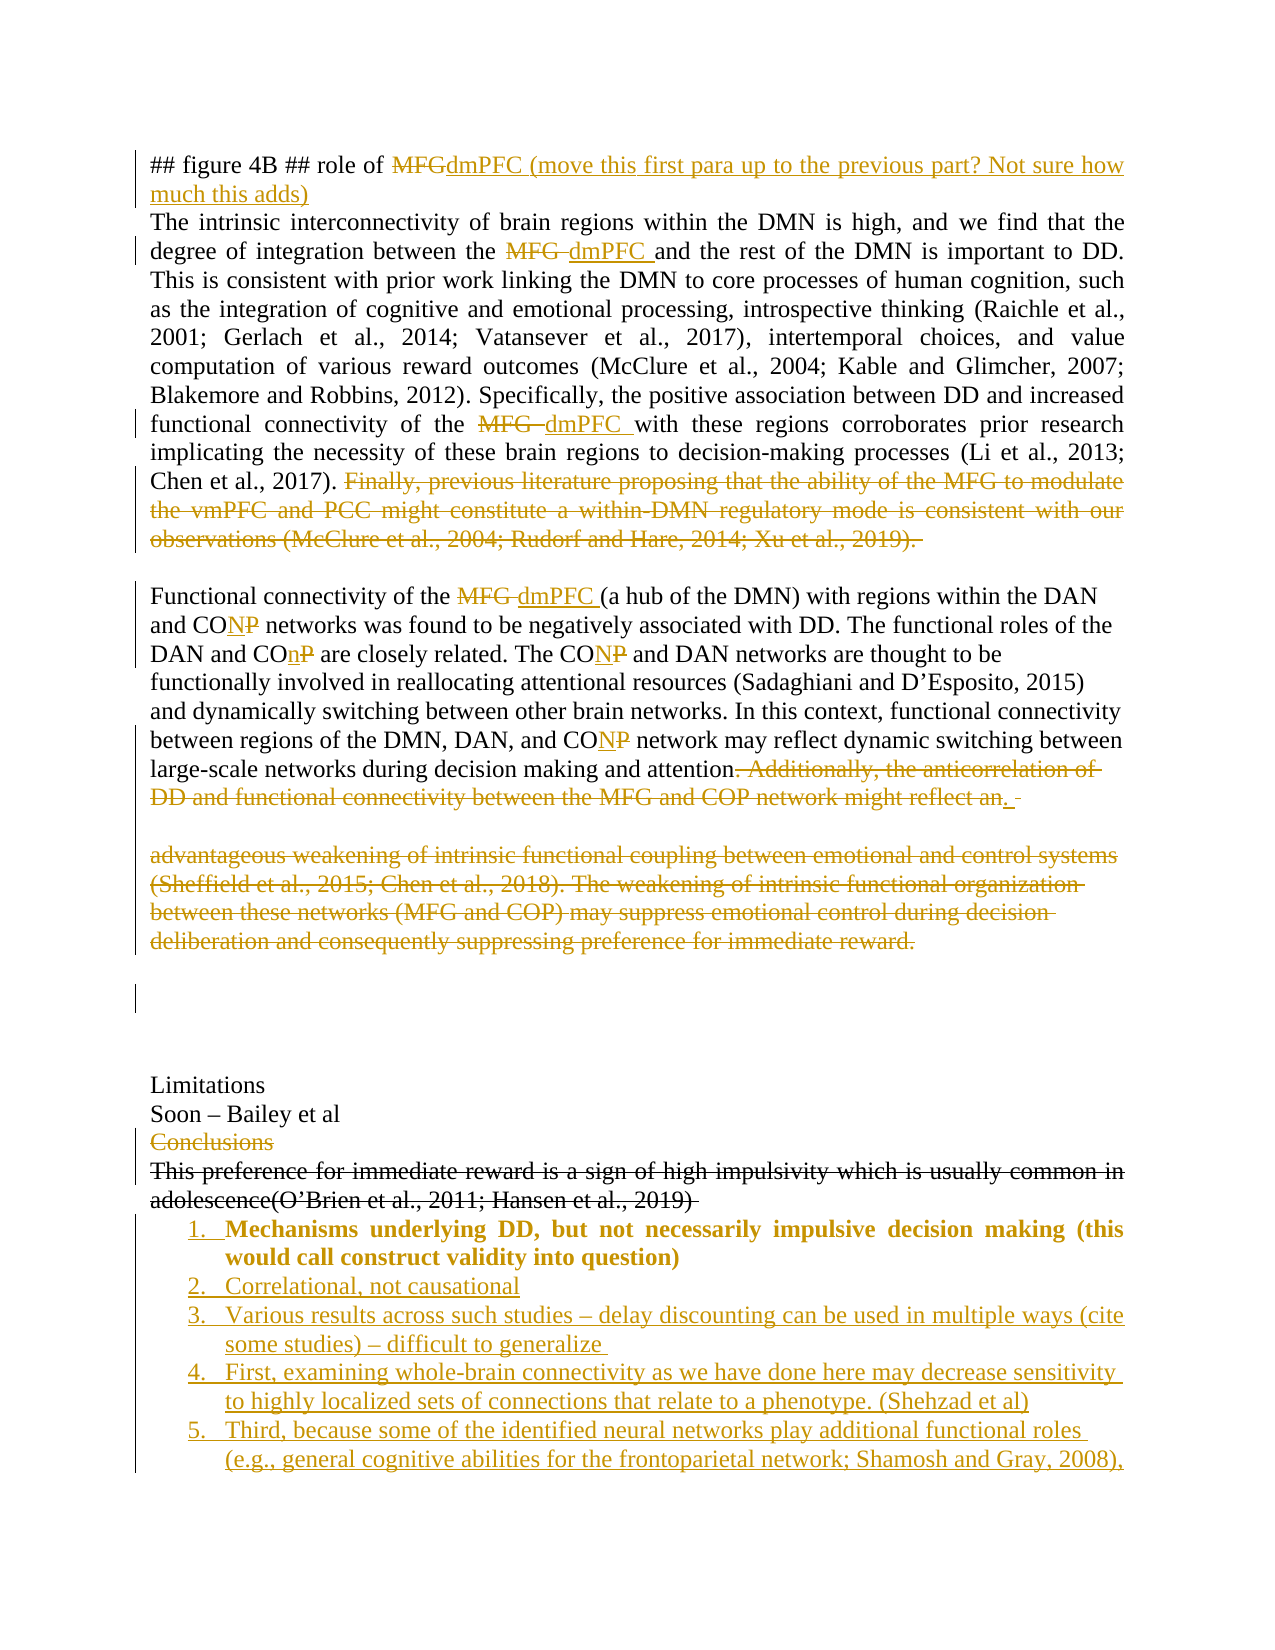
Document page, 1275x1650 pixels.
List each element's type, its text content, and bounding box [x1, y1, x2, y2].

text This preference for immediate reward is a sign of high impulsivity which is usually common in adolescence(O’Brien et al., 2011; Hansen et al., 2019) [150, 1156, 1125, 1172]
text Functional connectivity of the (a hub of the DMN) with regions within the DAN and CO networks was found to be negatively associated with DD. The functional roles of the DAN and CO are closely related. The CO and DAN networks are thought to be functionally involved in reallocating attentional resources (Sadaghiani and D’Esposito, 2015) and dynamically switching between other brain networks. In this context, functional connectivity between regions of the DMN, DAN, and CO network may reflect dynamic switching between large-scale networks during decision making and attention [150, 581, 1125, 811]
text The intrinsic interconnectivity of brain regions within the DMN is high, and we find that the degree of integration between the and the rest of the DMN is important to DD. This is consistent with prior work linking the DMN to core processes of human cognition, such as the integration of cognitive and emotional processing, introspective thinking (Raichle et al., 2001; Gerlach et al., 2014; Vatansever et al., 2017), intertemporal choices, and value computation of various reward outcomes (McClure et al., 2004; Kable and Glimcher, 2007; Blakemore and Robbins, 2012). Specifically, the positive association between DD and increased functional connectivity of the with these regions corroborates prior research implicating the necessity of these brain regions to decision-making processes (Li et al., 2013; Chen et al., 2017). [150, 322, 1125, 409]
text Soon – Bailey et al [150, 1099, 1125, 1127]
text The intrinsic interconnectivity of brain regions within the DMN is high, and we find that the degree of integration between the and the rest of the DMN is important to DD. This is consistent with prior work linking the DMN to core processes of human cognition, such as the integration of cognitive and emotional processing, introspective thinking (Raichle et al., 2001; Gerlach et al., 2014; Vatansever et al., 2017), intertemporal choices, and value computation of various reward outcomes (McClure et al., 2004; Kable and Glimcher, 2007; Blakemore and Robbins, 2012). Specifically, the positive association between DD and increased functional connectivity of the with these regions corroborates prior research implicating the necessity of these brain regions to decision-making processes (Li et al., 2013; Chen et al., 2017). [150, 207, 1125, 294]
list Mechanisms underlying DD, but not necessarily impulsive decision making (this would call construct validity into question) [187, 1214, 1125, 1271]
text This preference for immediate reward is a sign of high impulsivity which is usually common in adolescence(O’Brien et al., 2011; Hansen et al., 2019) [150, 1173, 1125, 1214]
text ## figure 4B ## role of [308, 150, 1125, 207]
text Limitations [150, 1070, 1125, 1099]
text The intrinsic interconnectivity of brain regions within the DMN is high, and we find that the degree of integration between the and the rest of the DMN is important to DD. This is consistent with prior work linking the DMN to core processes of human cognition, such as the integration of cognitive and emotional processing, introspective thinking (Raichle et al., 2001; Gerlach et al., 2014; Vatansever et al., 2017), intertemporal choices, and value computation of various reward outcomes (McClure et al., 2004; Kable and Glimcher, 2007; Blakemore and Robbins, 2012). Specifically, the positive association between DD and increased functional connectivity of the with these regions corroborates prior research implicating the necessity of these brain regions to decision-making processes (Li et al., 2013; Chen et al., 2017). [150, 466, 1125, 552]
